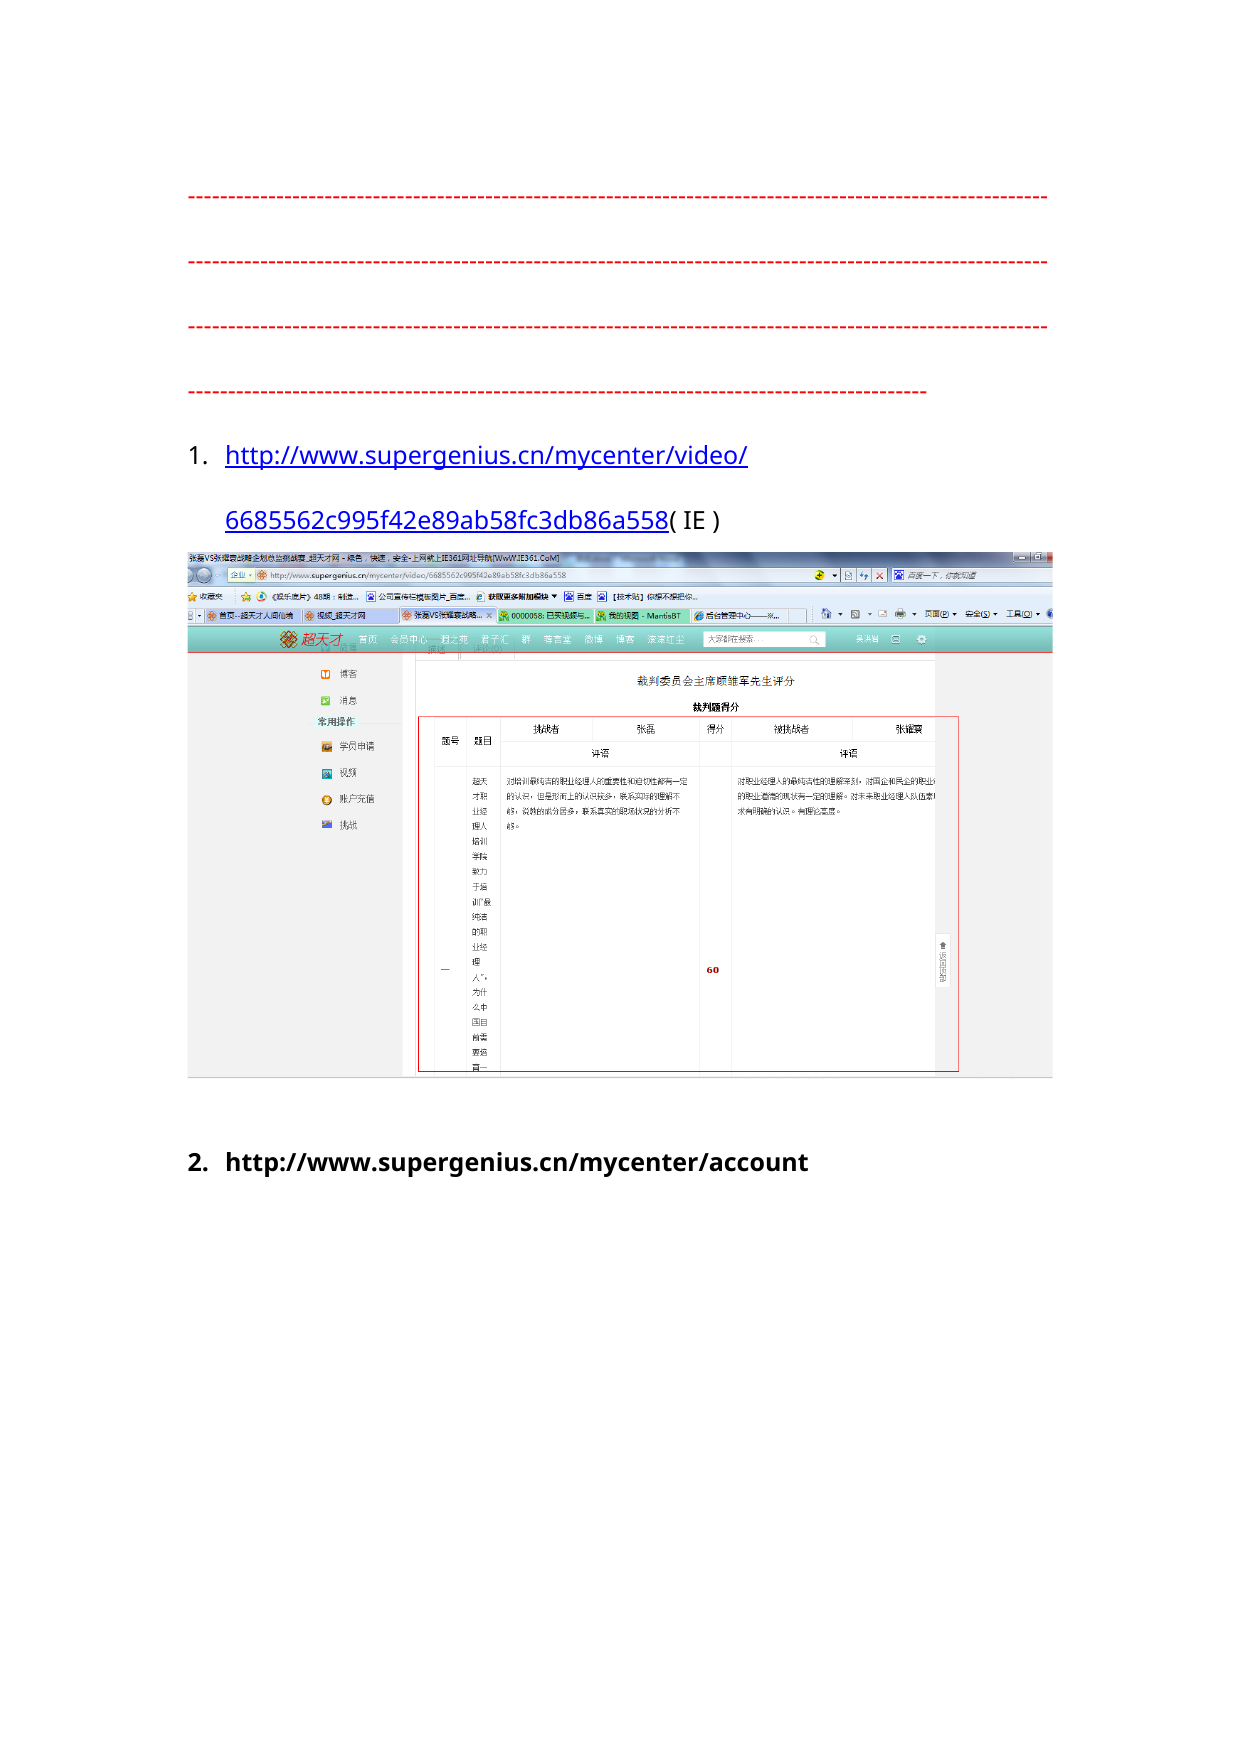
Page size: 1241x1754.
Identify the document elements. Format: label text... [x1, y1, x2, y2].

list http://www.supergenius.cn/mycenter/video/6685562c995f42e89ab58fc3db86a558( IE ) [187, 422, 1053, 552]
text ----------------------------------------------------------------------------------------------------------------------------------------------------------------------------------------------------------------------------------------------------------------------------------------------------------------------------------------------------------------------------------------------------------------------------- [187, 162, 1053, 422]
picture [187, 552, 1053, 1079]
list http://www.supergenius.cn/mycenter/account [187, 1129, 1053, 1194]
